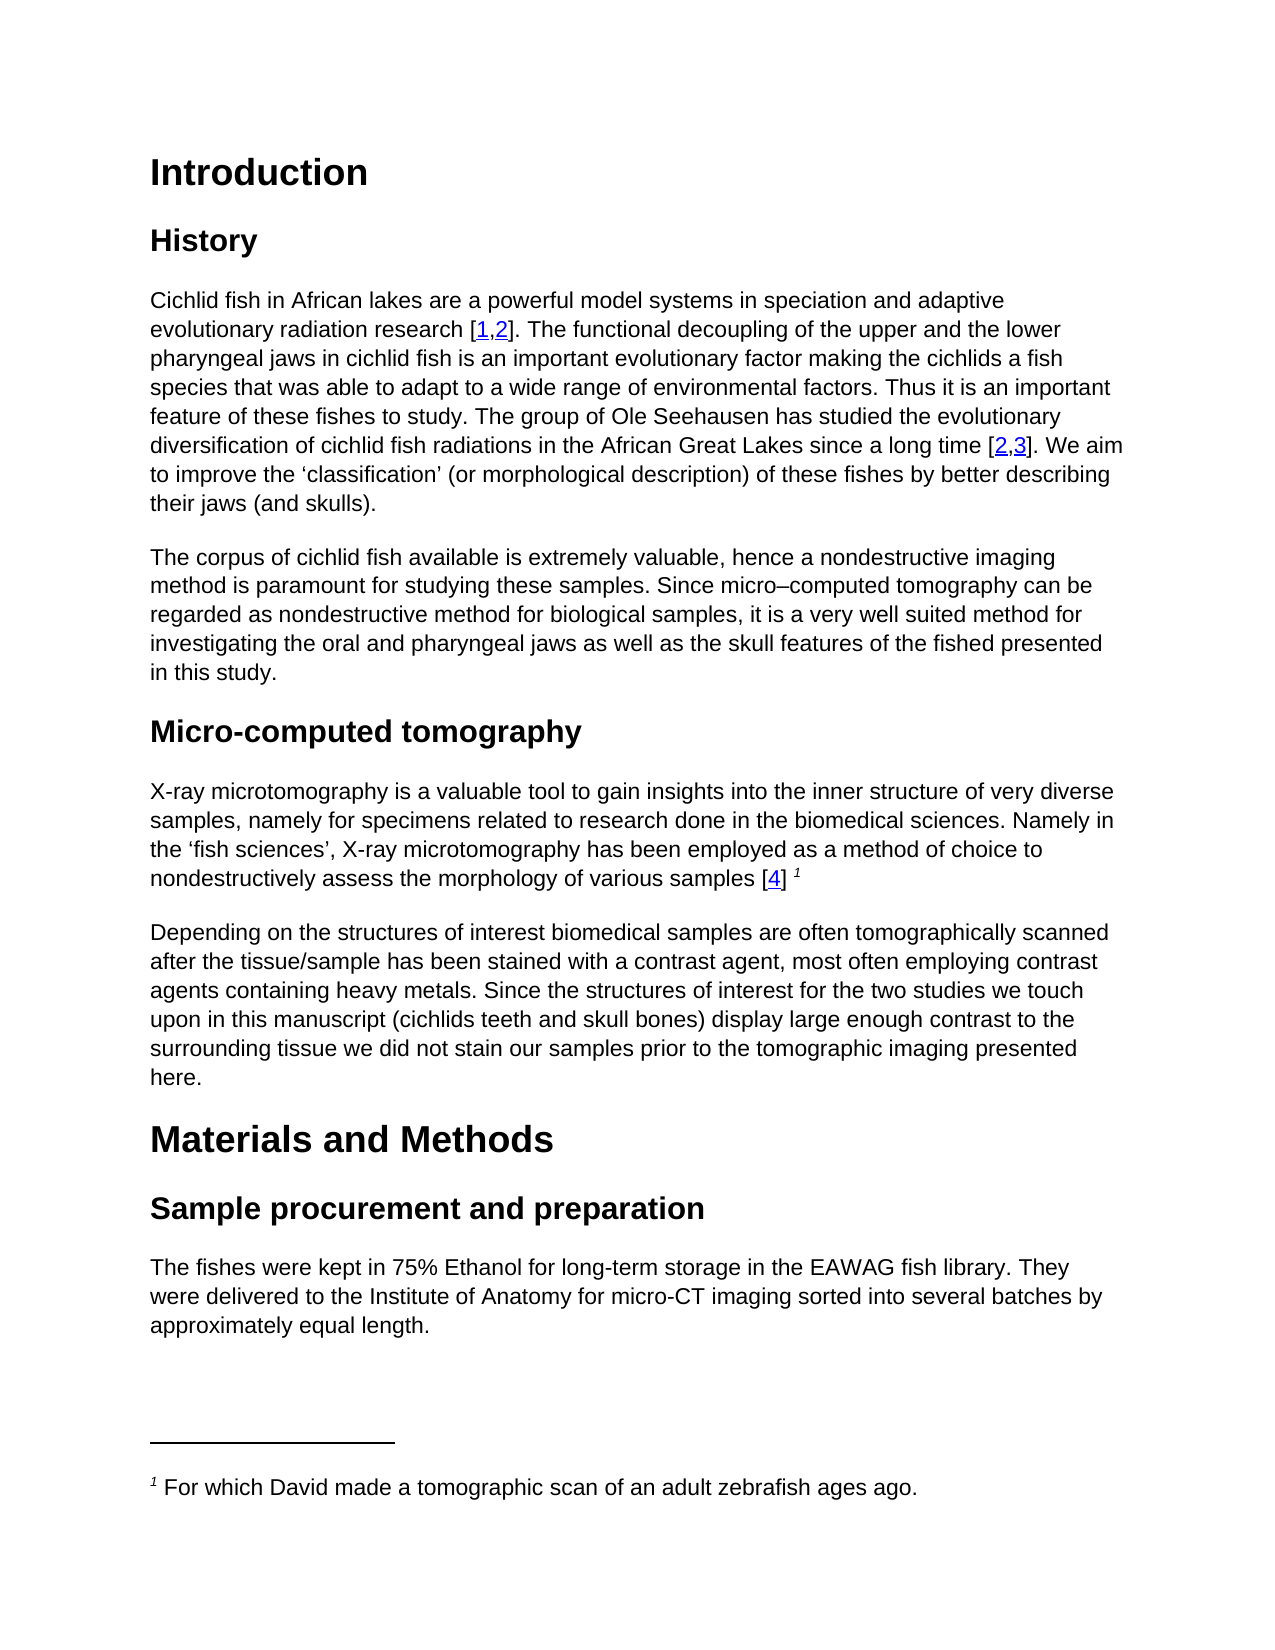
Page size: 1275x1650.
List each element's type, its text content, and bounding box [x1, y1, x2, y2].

text Depending on the structures of interest biomedical samples are often tomographically scanned after the tissue/sample has been stained with a contrast agent, most often employing contrast agents containing heavy metals. Since the structures of interest for the two studies we touch upon in this manuscript (cichlids teeth and skull bones) display large enough contrast to the surrounding tissue we did not stain our samples prior to the tomographic imaging presented here. [150, 919, 1125, 1090]
text X-ray microtomography is a valuable tool to gain insights into the inner structure of very diverse samples, namely for specimens related to research done in the biomedical sciences. Namely in the ‘fish sciences’, X-ray microtomography has been employed as a method of choice to nondestructively assess the morphology of various samples [4] [150, 778, 1125, 891]
text The corpus of cichlid fish available is extremely valuable, hence a nondestructive imaging method is paramount for studying these samples. Since micro–computed tomography can be regarded as nondestructive method for biological samples, it is a very well suited method for investigating the oral and pharyngeal jaws as well as the skull features of the fished presented in this study. [150, 543, 1125, 686]
subtitle Introduction [150, 150, 1125, 193]
text The fishes were kept in 75% Ethanol for long-term storage in the EAWAG fish library. They were delivered to the Institute of Anatomy for micro-CT imaging sorted into several batches by approximately equal length. [150, 1254, 1125, 1338]
subtitle Micro-computed tomography [150, 713, 1125, 749]
text Cichlid fish in African lakes are a powerful model systems in speciation and adaptive evolutionary radiation research [1,2]. The functional decoupling of the upper and the lower pharyngeal jaws in cichlid fish is an important evolutionary factor making the cichlids a fish species that was able to adapt to a wide range of environmental factors. Thus it is an important feature of these fishes to study. The group of Ole Seehausen has studied the evolutionary diversification of cichlid fish radiations in the African Great Lakes since a long time [2,3]. We aim to improve the ‘classification’ (or morphological description) of these fishes by better describing their jaws (and skulls). [150, 287, 1125, 516]
subtitle History [150, 222, 1125, 258]
subtitle Sample procurement and preparation [150, 1190, 1125, 1226]
subtitle Materials and Methods [150, 1117, 1125, 1161]
